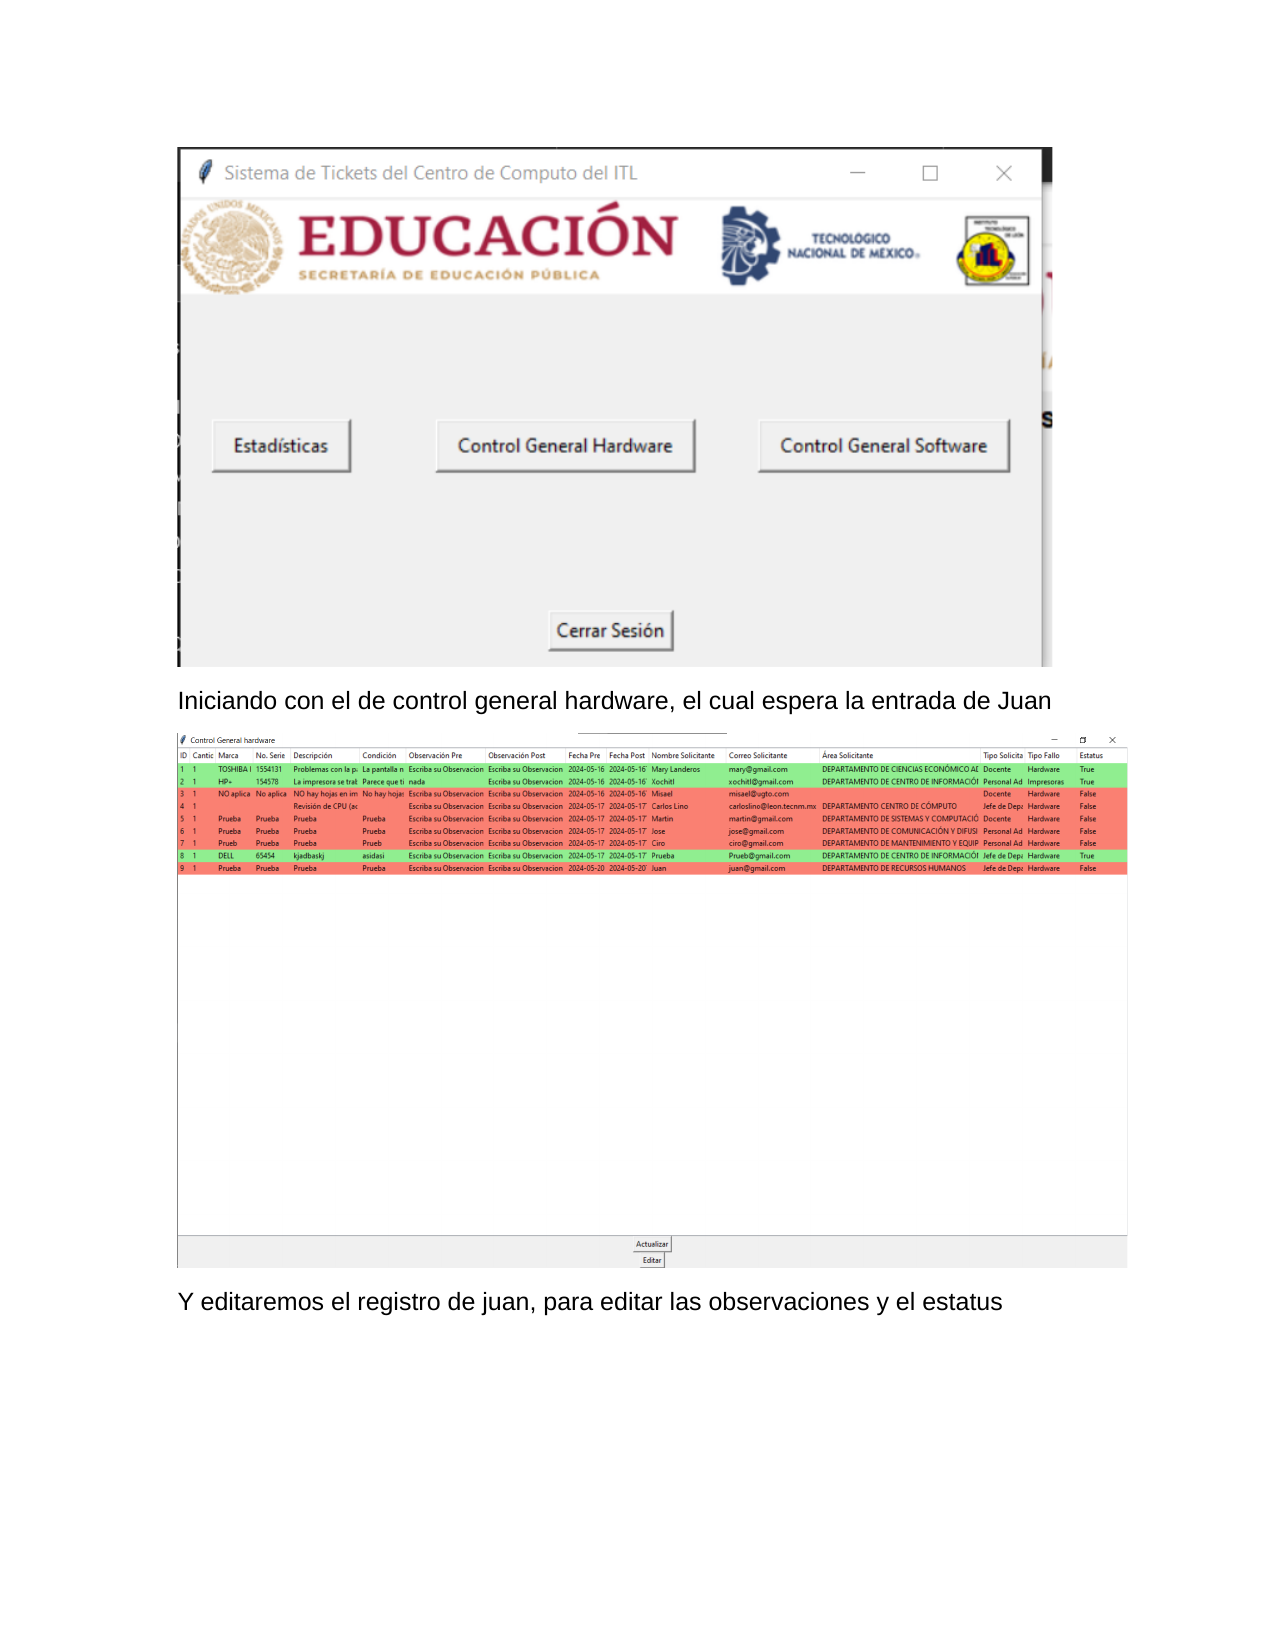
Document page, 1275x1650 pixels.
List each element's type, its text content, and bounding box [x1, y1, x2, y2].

picture [177, 147, 1053, 667]
picture [177, 733, 1128, 1268]
text Iniciando con el de control general hardware, el cual espera la entrada de Juan [177, 686, 1127, 714]
text Y editaremos el registro de juan, para editar las observaciones y el estatus [177, 1287, 1127, 1316]
